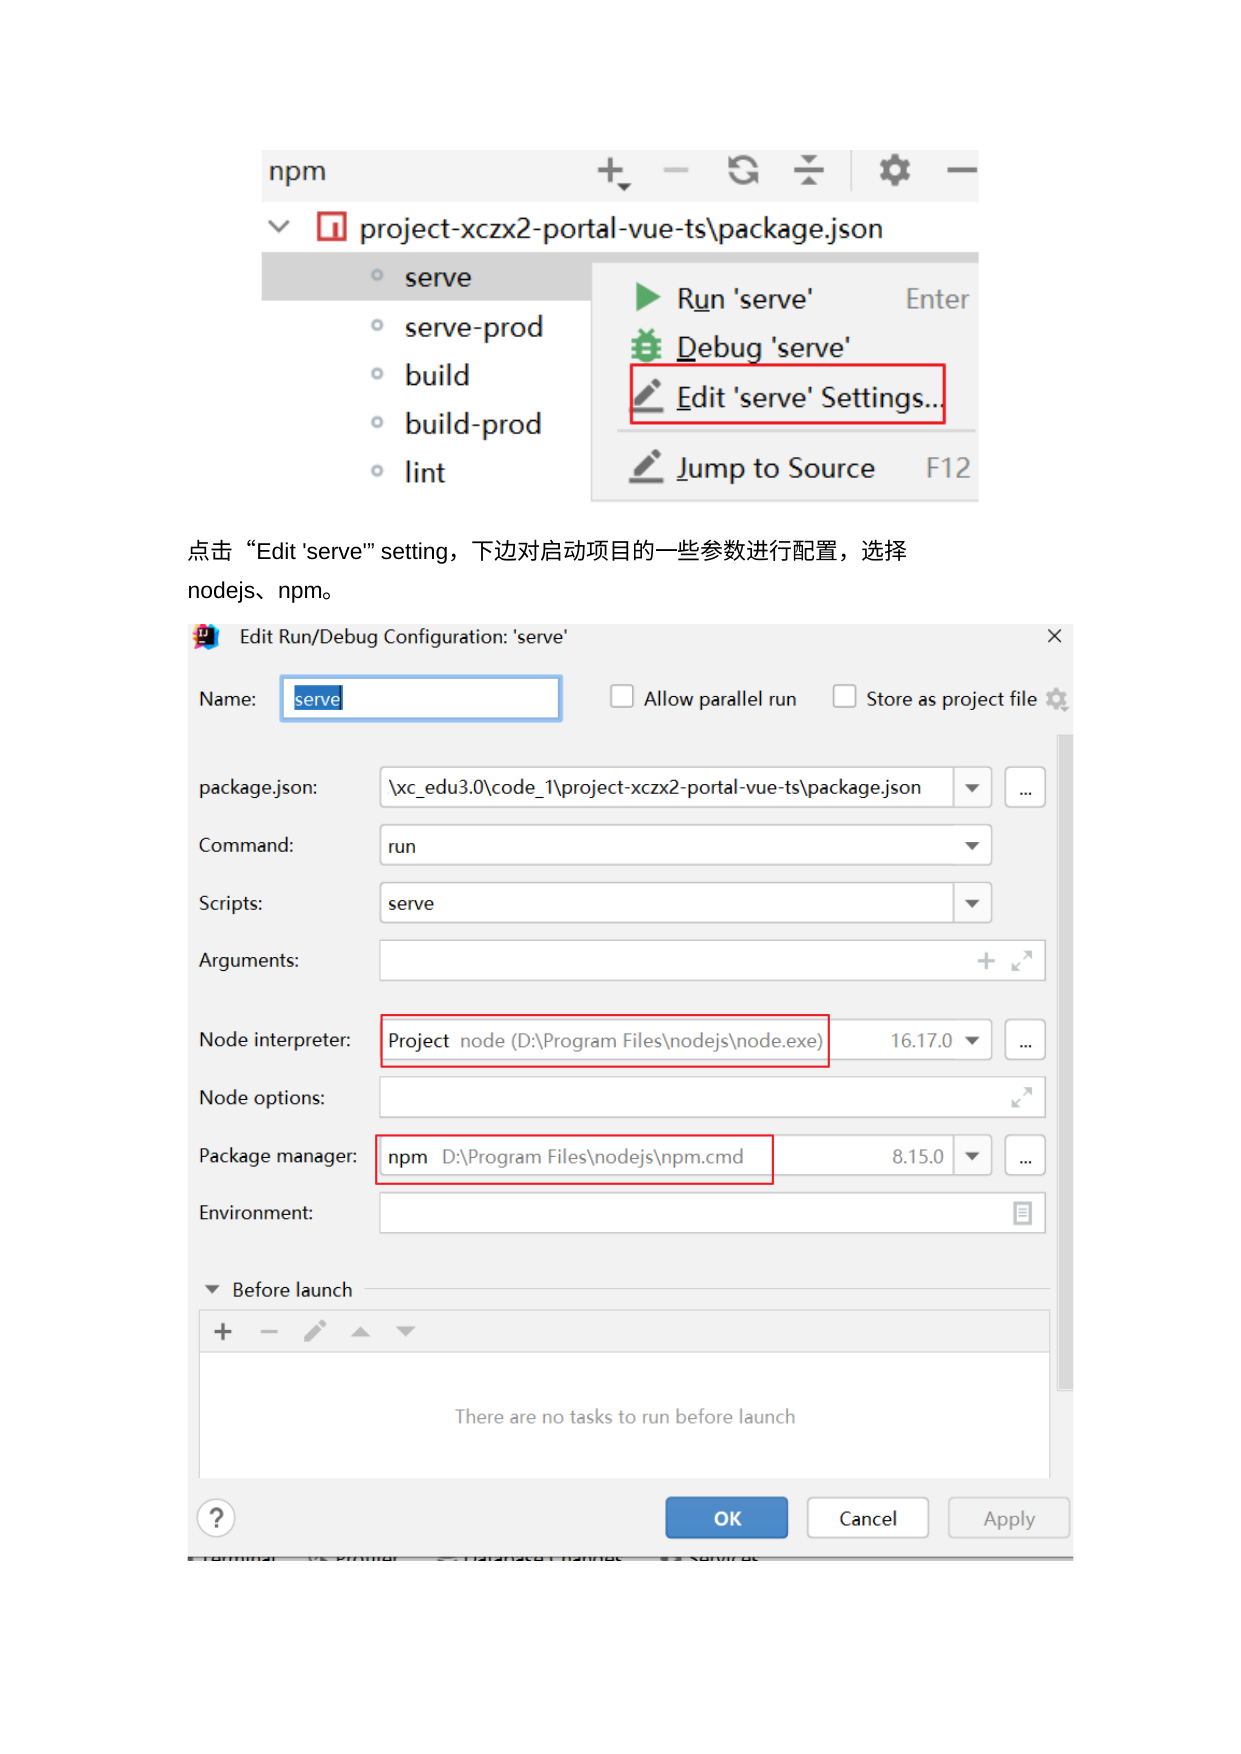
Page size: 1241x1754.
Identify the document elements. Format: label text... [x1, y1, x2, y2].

text 点击“Edit 'serve'” setting，下边对启动项目的一些参数进行配置，选择nodejs、npm。 [187, 532, 1053, 606]
picture [261, 150, 979, 514]
picture [187, 624, 1074, 1561]
